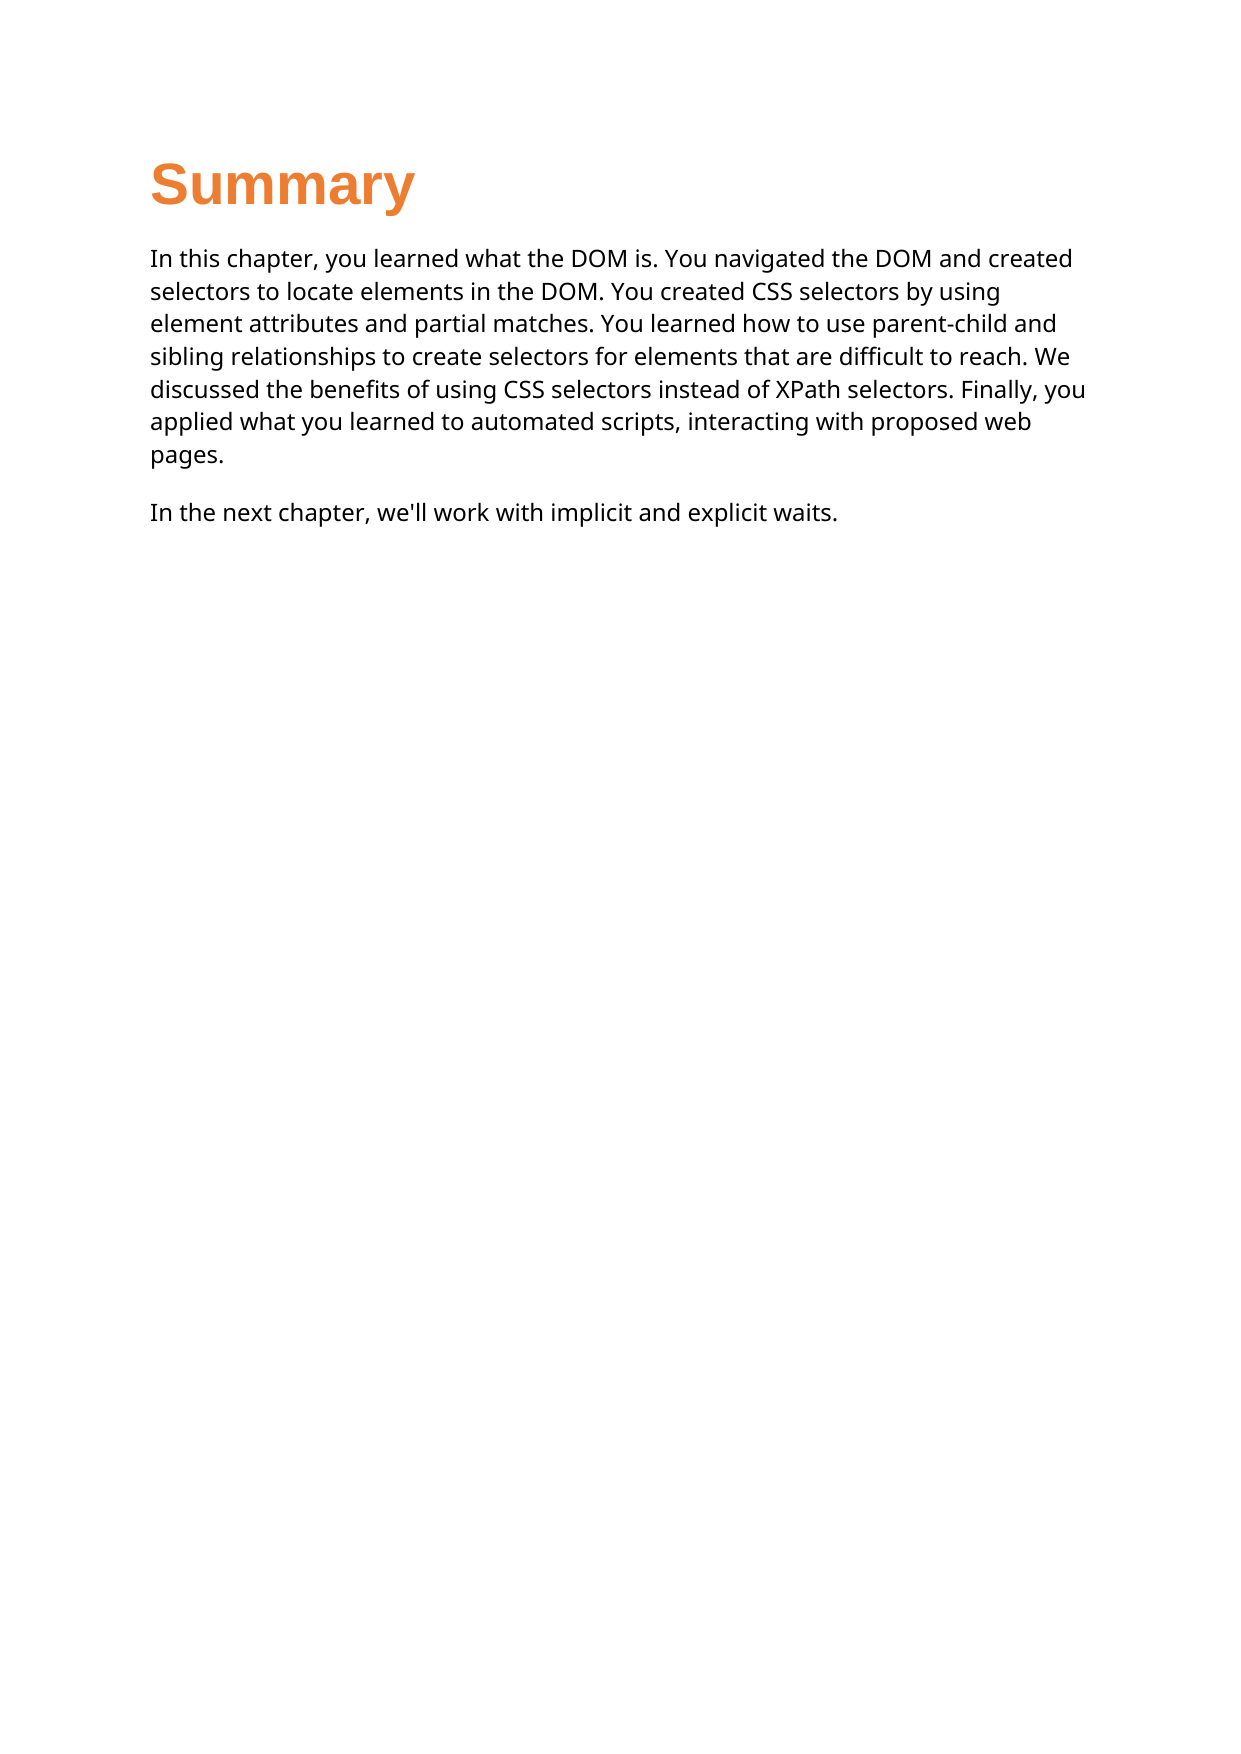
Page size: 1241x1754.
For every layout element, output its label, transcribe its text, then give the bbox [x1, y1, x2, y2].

text In the next chapter, we'll work with implicit and explicit waits. [150, 495, 1090, 528]
text In this chapter, you learned what the DOM is. You navigated the DOM and created selectors to locate elements in the DOM. You created CSS selectors by using element attributes and partial matches. You learned how to use parent-child and sibling relationships to create selectors for elements that are difficult to reach. We discussed the benefits of using CSS selectors instead of XPath selectors. Finally, you applied what you learned to automated scripts, interacting with proposed web pages. [150, 242, 1090, 470]
subtitle Summary [150, 150, 1090, 217]
